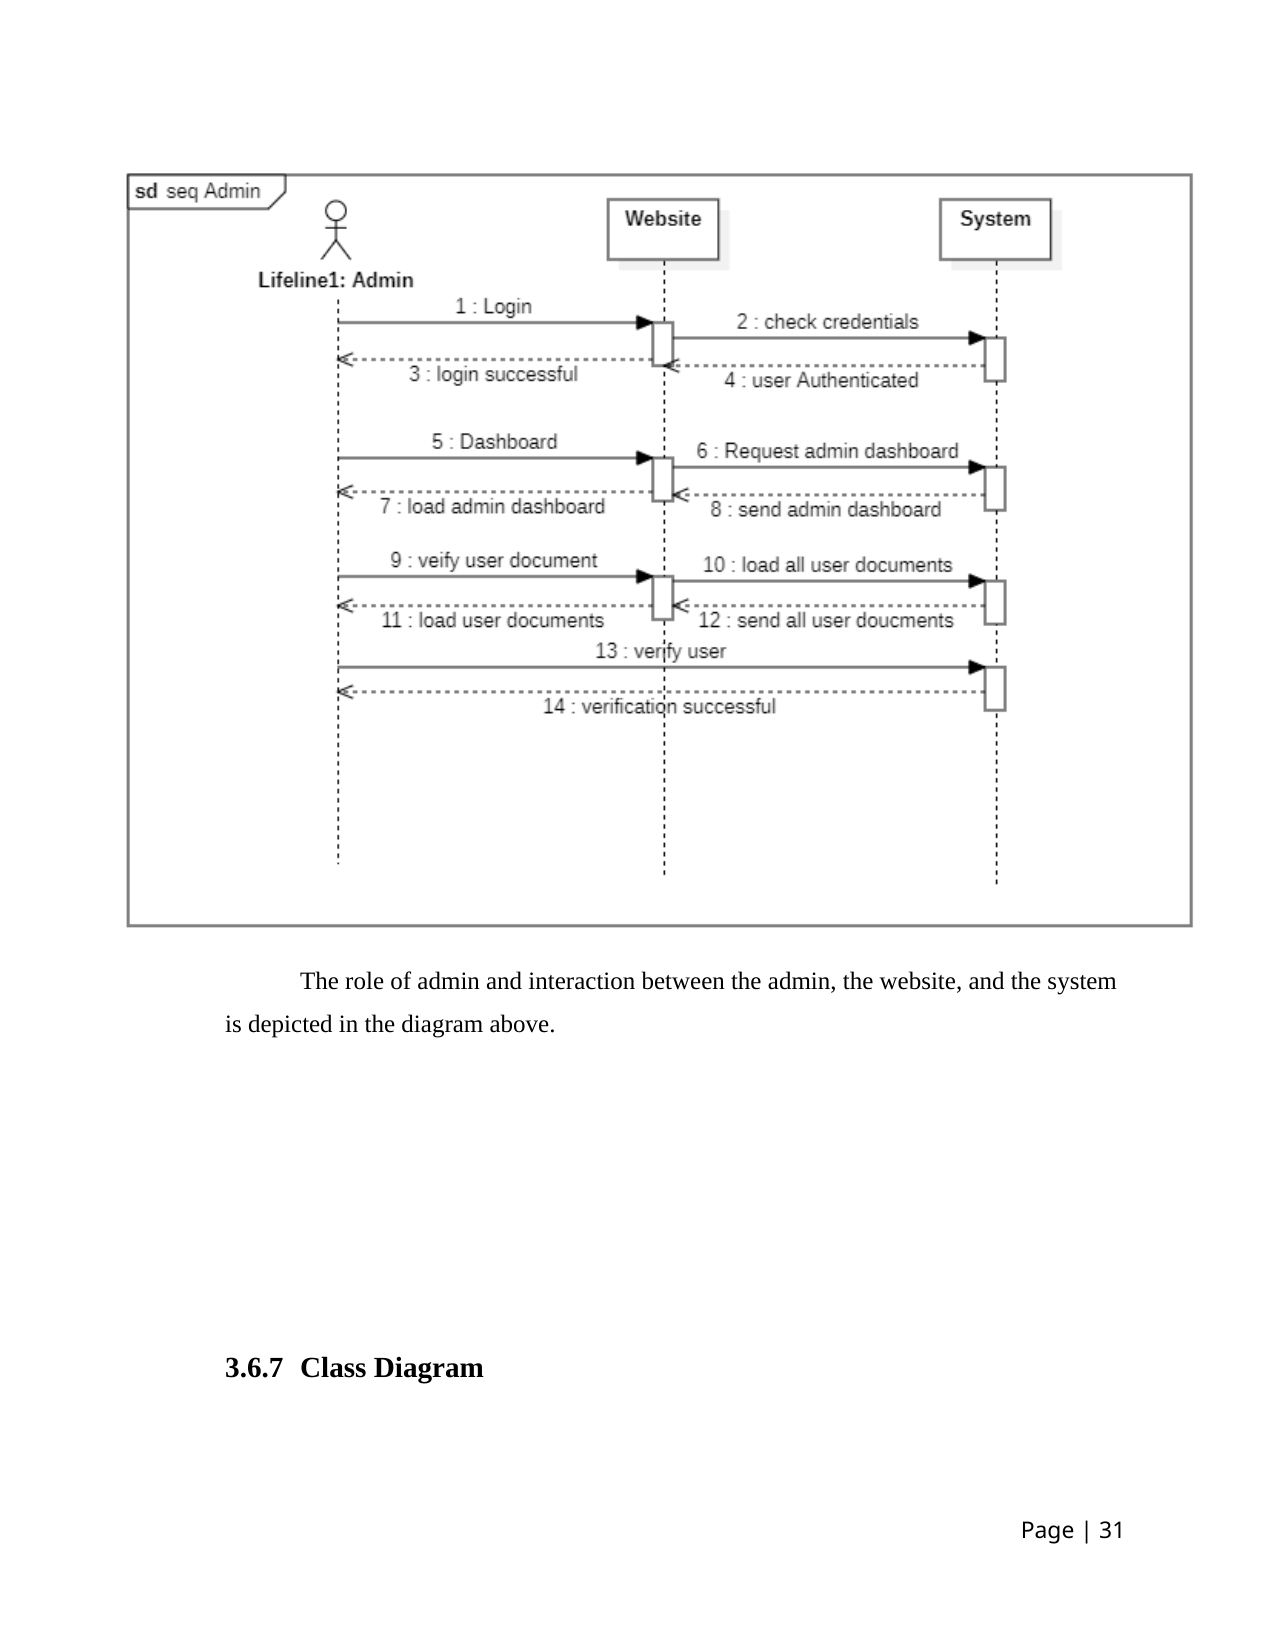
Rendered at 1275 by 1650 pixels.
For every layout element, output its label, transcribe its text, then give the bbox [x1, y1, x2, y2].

text The role of admin and interaction between the admin, the website, and the system is depicted in the diagram above. [225, 966, 1125, 1038]
subtitle Class Diagram [225, 1350, 1125, 1383]
picture [91, 150, 1230, 966]
